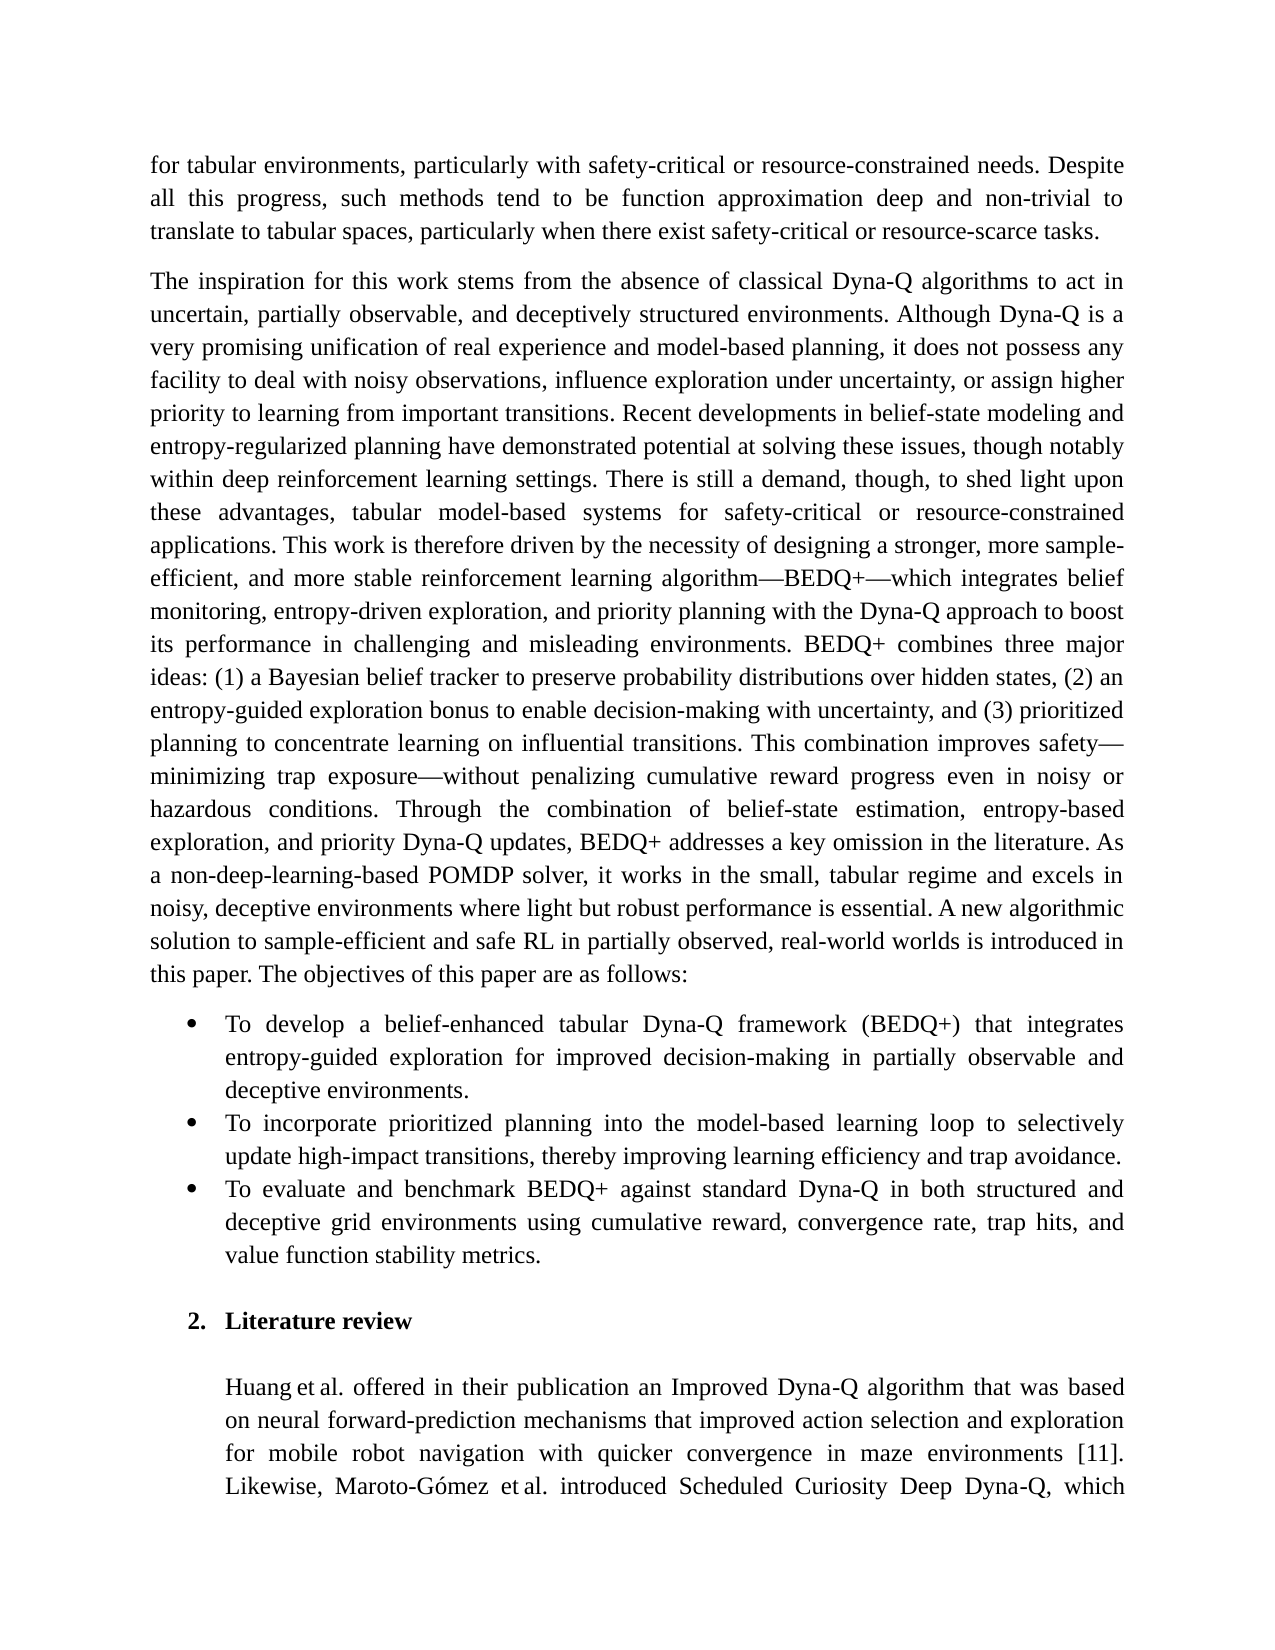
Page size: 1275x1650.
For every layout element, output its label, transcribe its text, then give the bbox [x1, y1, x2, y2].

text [150, 150, 1125, 245]
list Literature review [187, 1306, 1125, 1335]
text The inspiration for this work stems from the absence of classical Dyna-Q algorithms to act in uncertain, partially observable, and deceptively structured environments. Although Dyna-Q is a very promising unification of real experience and model-based planning, it does not possess any facility to deal with noisy observations, influence exploration under uncertainty, or assign higher priority to learning from important transitions. Recent developments in belief-state modeling and entropy-regularized planning have demonstrated potential at solving these issues, though notably within deep reinforcement learning settings. There is still a demand, though, to shed light upon these advantages, tabular model-based systems for safety-critical or resource-constrained applications. This work is therefore driven by the necessity of designing a stronger, more sample-efficient, and more stable reinforcement learning algorithm—BEDQ+—which integrates belief monitoring, entropy-driven exploration, and priority planning with the Dyna-Q approach to boost its performance in challenging and misleading environments. BEDQ+ combines three major ideas: (1) a Bayesian belief tracker to preserve probability distributions over hidden states, (2) an entropy-guided exploration bonus to enable decision-making with uncertainty, and (3) prioritized planning to concentrate learning on influential transitions. This combination improves safety—minimizing trap exposure—without penalizing cumulative reward progress even in noisy or hazardous conditions. Through the combination of belief-state estimation, entropy-based exploration, and priority Dyna-Q updates, BEDQ+ addresses a key omission in the literature. As a non-deep-learning-based POMDP solver, it works in the small, tabular regime and excels in noisy, deceptive environments where light but robust performance is essential. A new algorithmic solution to sample-efficient and safe RL in partially observed, real-world worlds is introduced in this paper. The objectives of this paper are as follows: [150, 266, 1125, 988]
list To develop a belief-enhanced tabular Dyna-Q framework (BEDQ+) that integrates entropy-guided exploration for improved decision-making in partially observable and deceptive environments. [187, 1009, 1125, 1104]
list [225, 1372, 1125, 1500]
list To evaluate and benchmark BEDQ+ against standard Dyna-Q in both structured and deceptive grid environments using cumulative reward, convergence rate, trap hits, and value function stability metrics. [187, 1174, 1125, 1269]
list To incorporate prioritized planning into the model-based learning loop to selectively update high-impact transitions, thereby improving learning efficiency and trap avoidance. [187, 1108, 1125, 1170]
